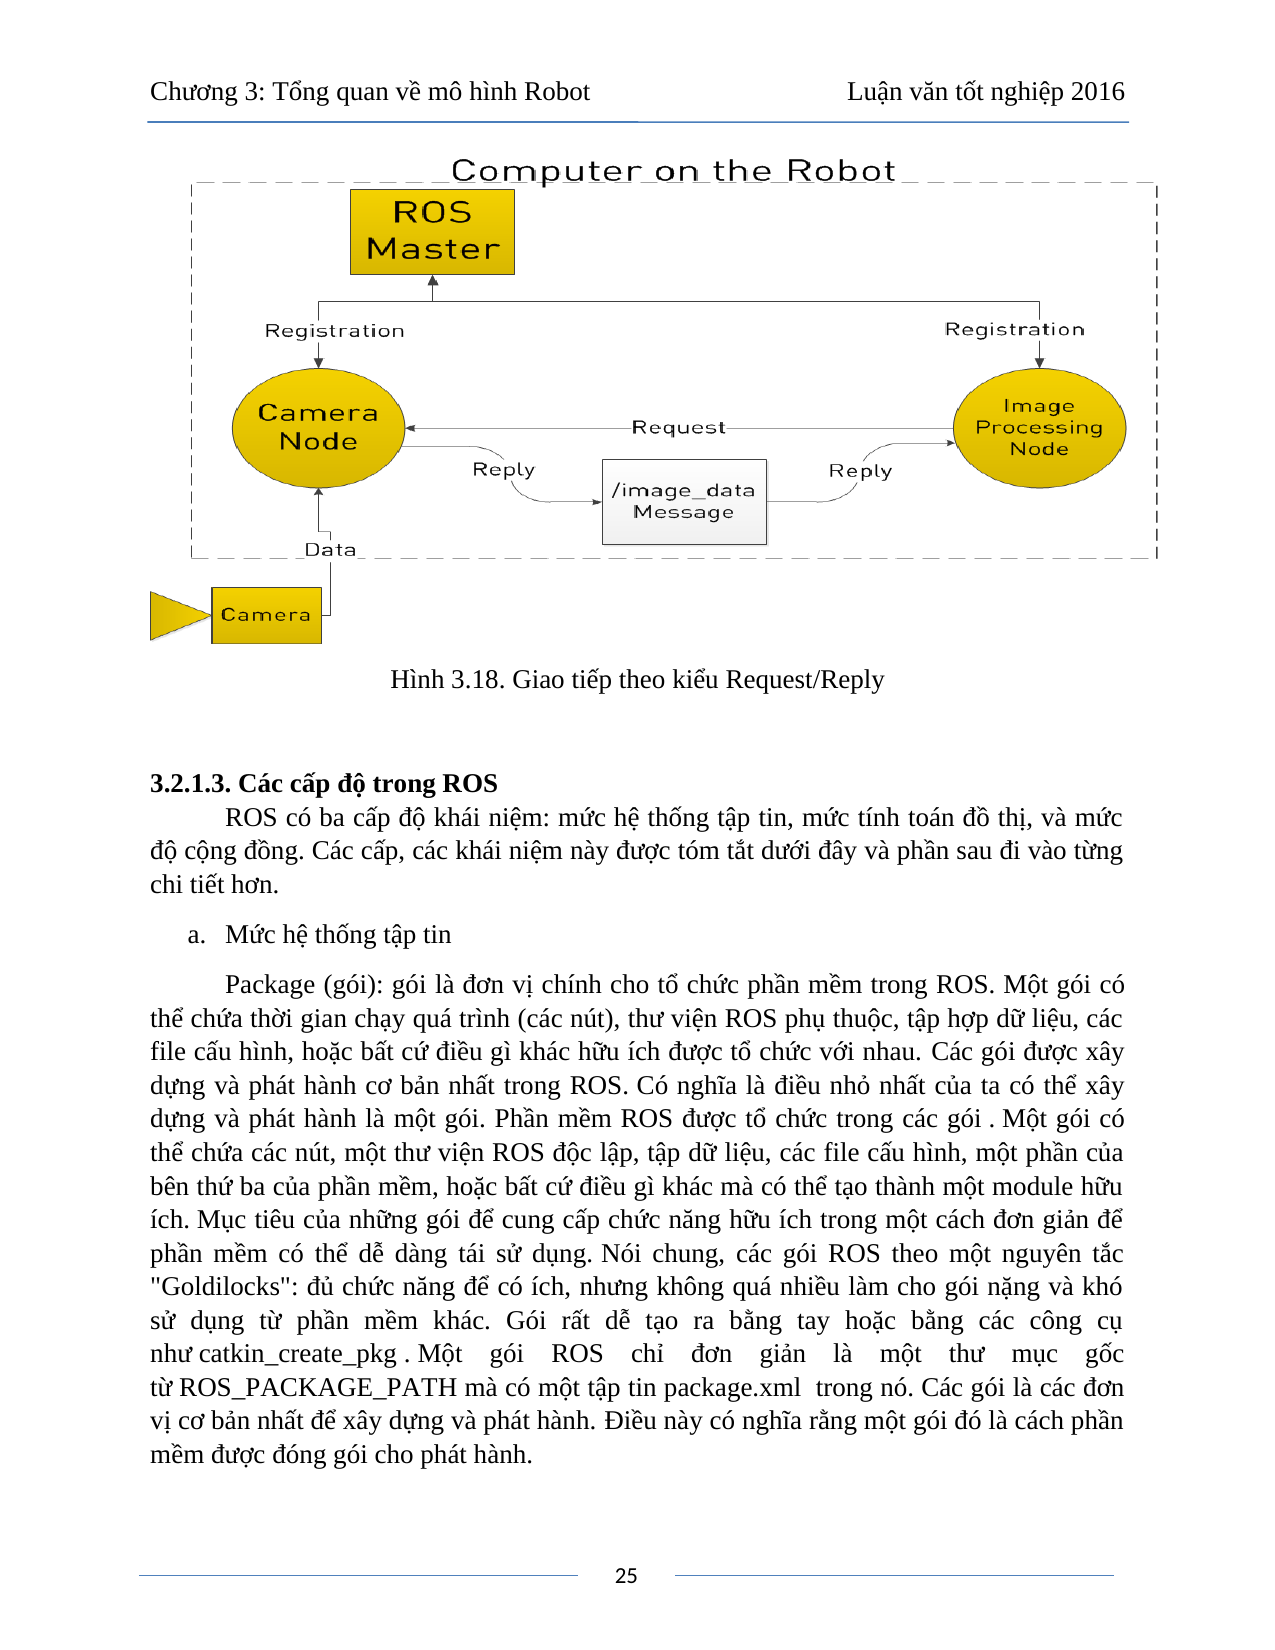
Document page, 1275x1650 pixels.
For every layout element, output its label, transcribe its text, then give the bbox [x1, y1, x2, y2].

text Package (gói): gói là đơn vị chính cho tổ chức phần mềm trong ROS. Một gói có thể chứa thời gian chạy quá trình (các nút), thư viện ROS phụ thuộc, tập hợp dữ liệu, các file cấu hình, hoặc bất cứ điều gì khác hữu ích được tổ chức với nhau. Các gói được xây dựng và phát hành cơ bản nhất trong ROS. Có nghĩa là điều nhỏ nhất của ta có thể xây dựng và phát hành là một gói. Phần mềm ROS được tổ chức trong các gói . Một gói có thể chứa các nút, một thư viện ROS độc lập, tập dữ liệu, các file cấu hình, một phần của bên thứ ba của phần mềm, hoặc bất cứ điều gì khác mà có thể tạo thành một module hữu ích. Mục tiêu của những gói để cung cấp chức năng hữu ích trong một cách đơn giản để phần mềm có thể dễ dàng tái sử dụng. Nói chung, các gói ROS theo một nguyên tắc "Goldilocks": đủ chức năng để có ích, nhưng không quá nhiều làm cho gói nặng và khó sử dụng từ phần mềm khác. Gói rất dễ tạo ra bằng tay hoặc bằng các công cụ như catkin_create_pkg . Một gói ROS chỉ đơn giản là một thư mục gốc từ ROS_PACKAGE_PATH mà có một tập tin package.xml trong nó. Các gói là các đơn vị cơ bản nhất để xây dựng và phát hành. Điều này có nghĩa rằng một gói đó là cách phần mềm được đóng gói cho phát hành. [150, 968, 1125, 1469]
list Mức hệ thống tập tin [187, 918, 1125, 949]
text ROS có ba cấp độ khái niệm: mức hệ thống tập tin, mức tính toán đồ thị, và mức độ cộng đồng. Các cấp, các khái niệm này được tóm tắt dưới đây và phần sau đi vào từng chi tiết hơn. [150, 801, 1125, 899]
picture [150, 150, 1158, 644]
subtitle 3.2.1.3. Các cấp độ trong ROS [150, 767, 1125, 798]
